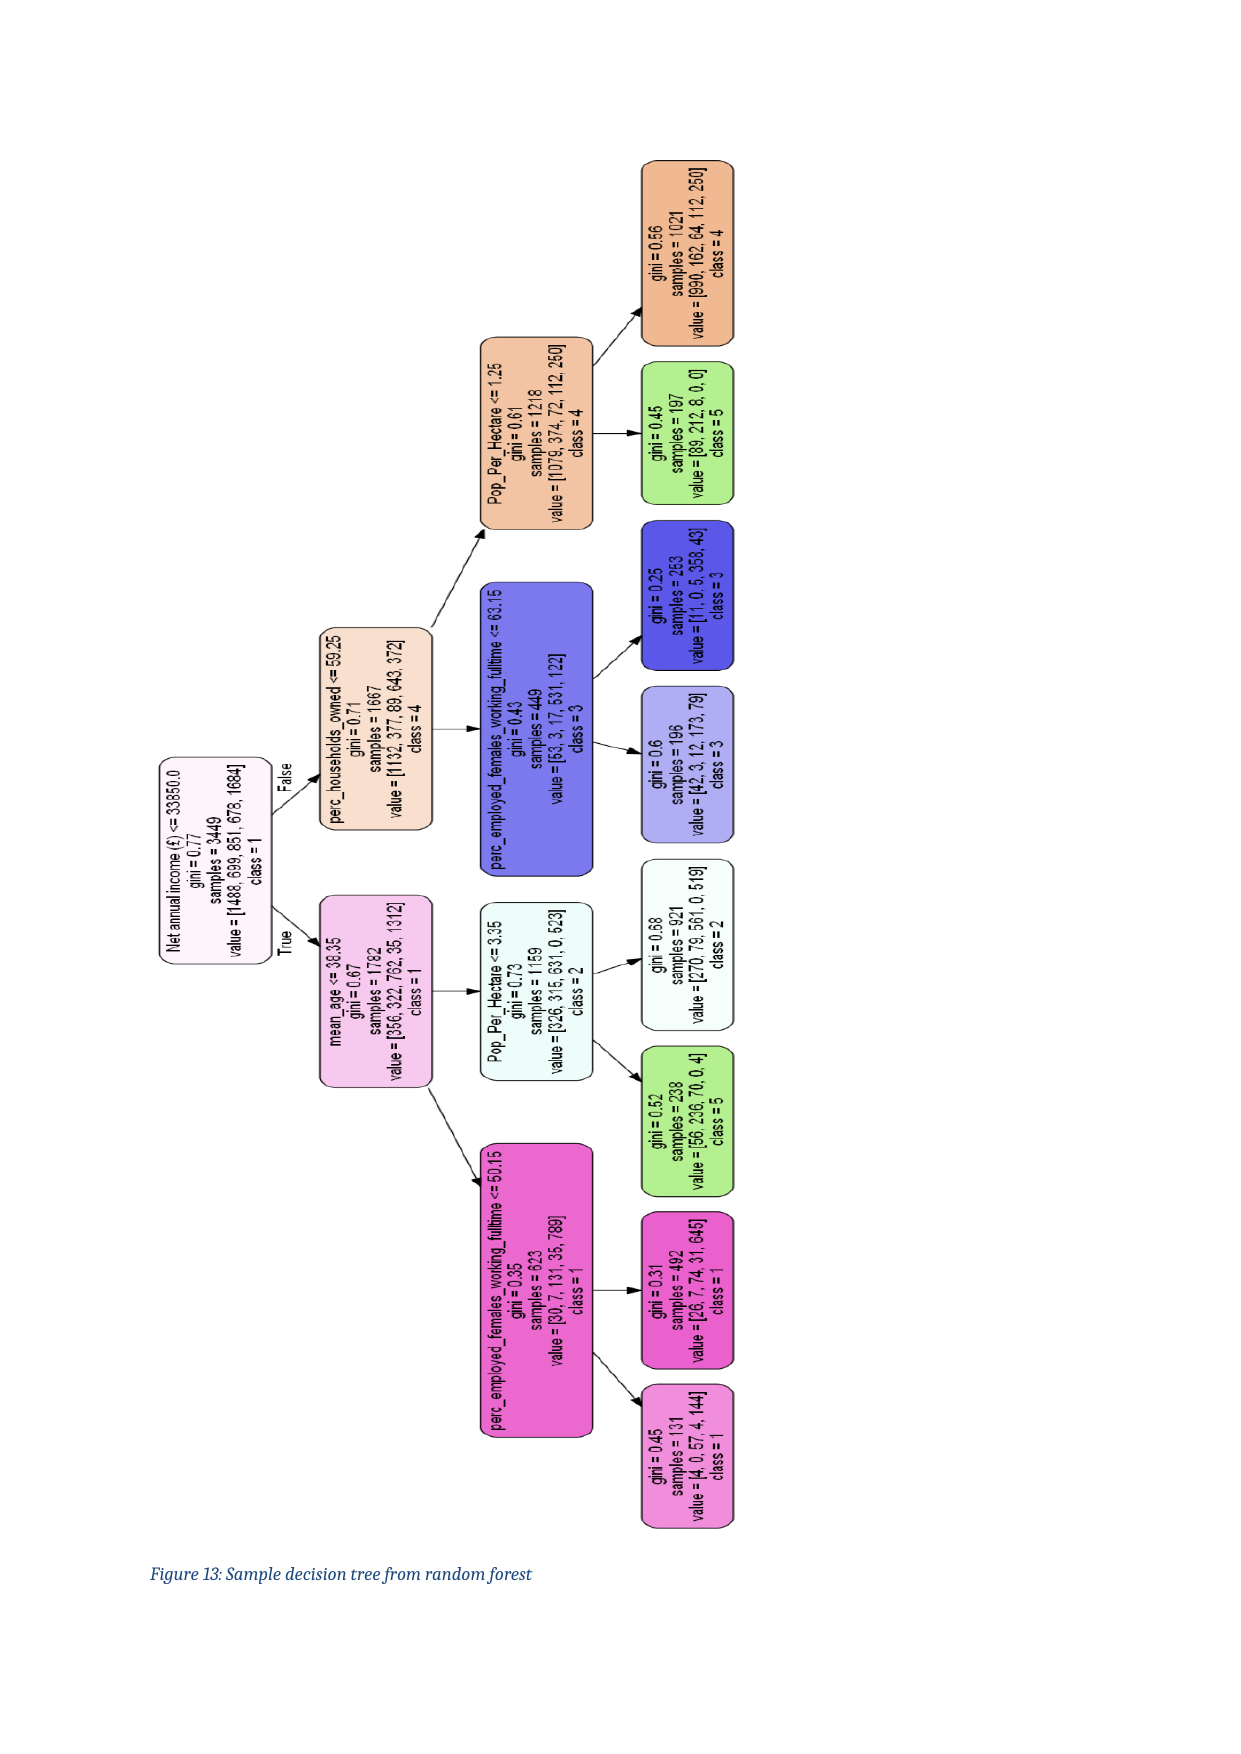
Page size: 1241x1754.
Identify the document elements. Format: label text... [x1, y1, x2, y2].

picture [154, 158, 738, 1530]
text Figure 13: Sample decision tree from random forest [150, 1564, 1090, 1585]
